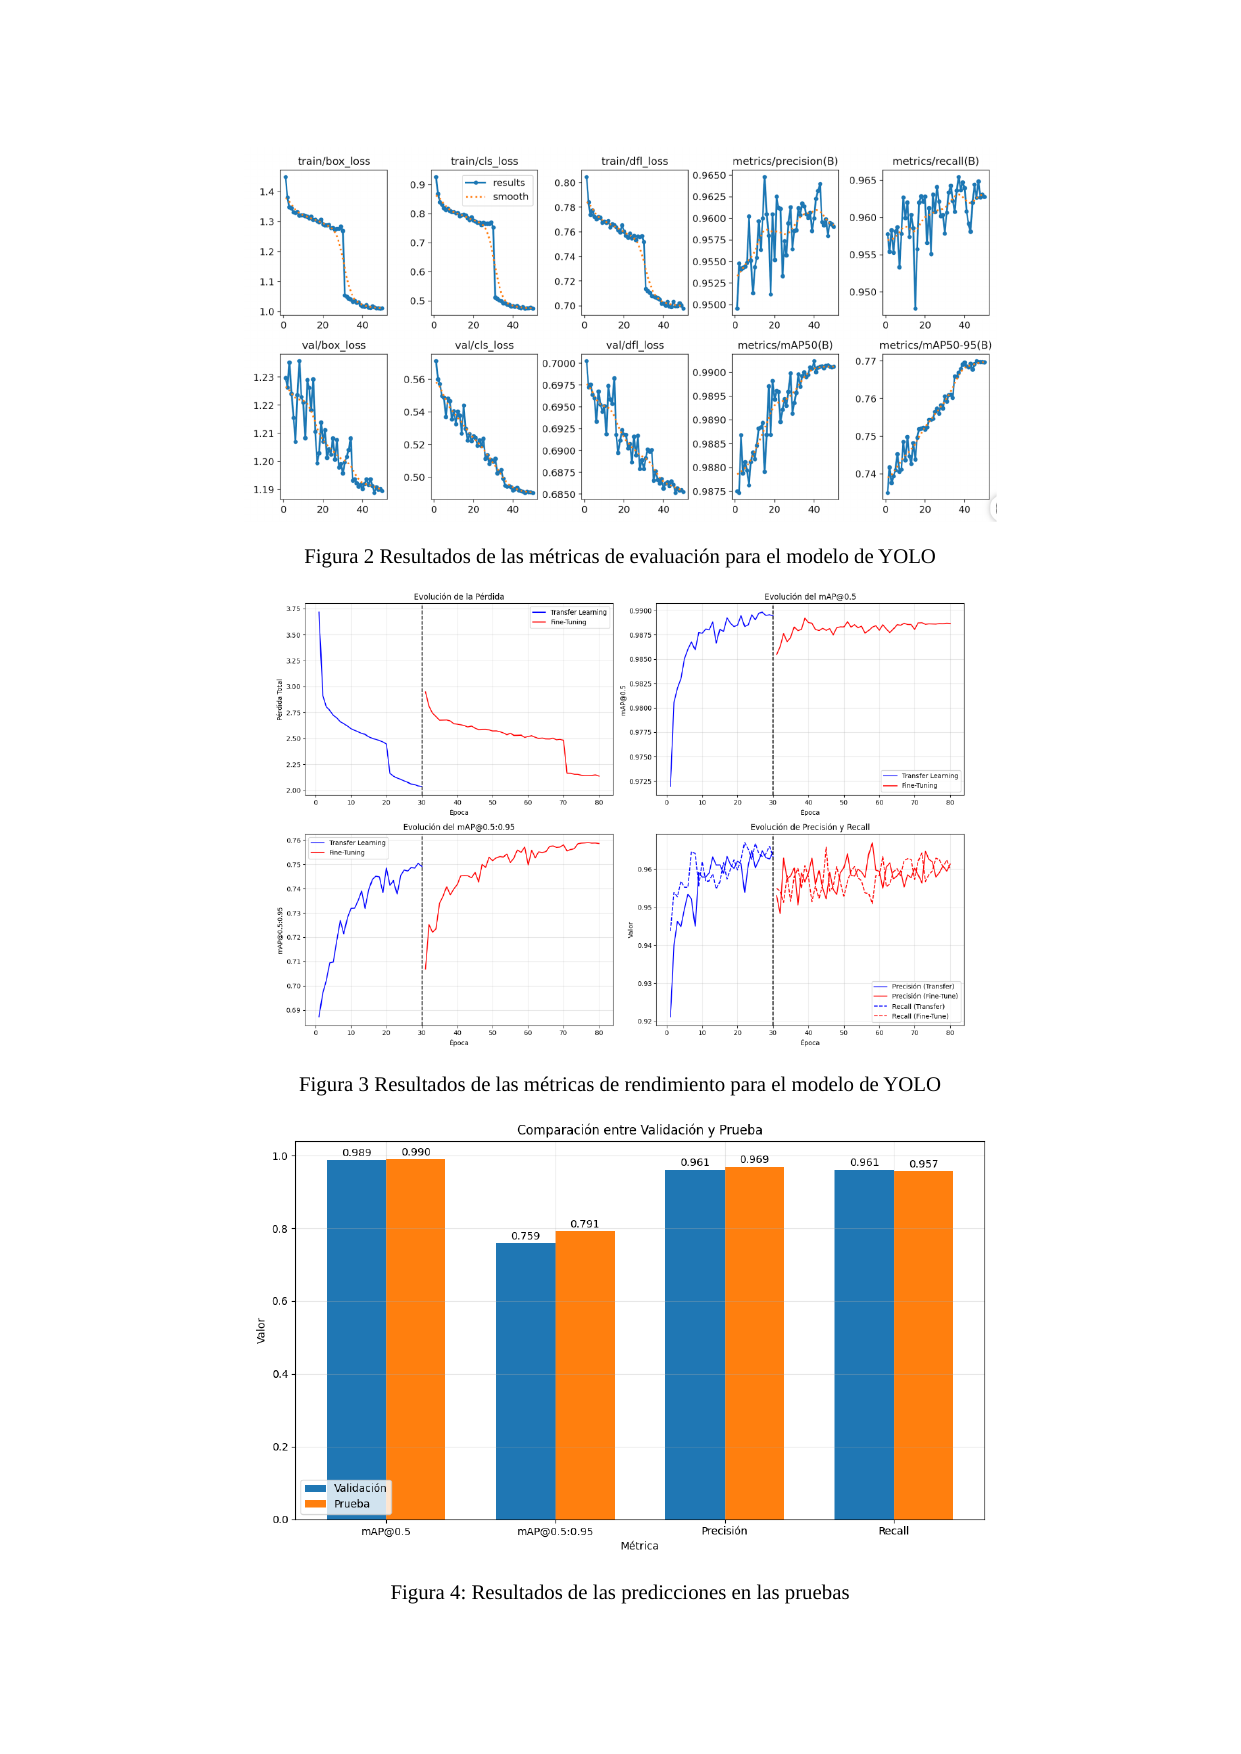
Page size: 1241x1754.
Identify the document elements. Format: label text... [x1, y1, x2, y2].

picture [272, 588, 968, 1051]
text Figura 2 Resultados de las métricas de evaluación para el modelo de YOLO [148, 544, 1092, 568]
picture [243, 147, 997, 522]
text Figura 4: Resultados de las predicciones en las pruebas [148, 1580, 1092, 1604]
picture [249, 1116, 991, 1559]
text Figura 3 Resultados de las métricas de rendimiento para el modelo de YOLO [148, 1072, 1092, 1096]
